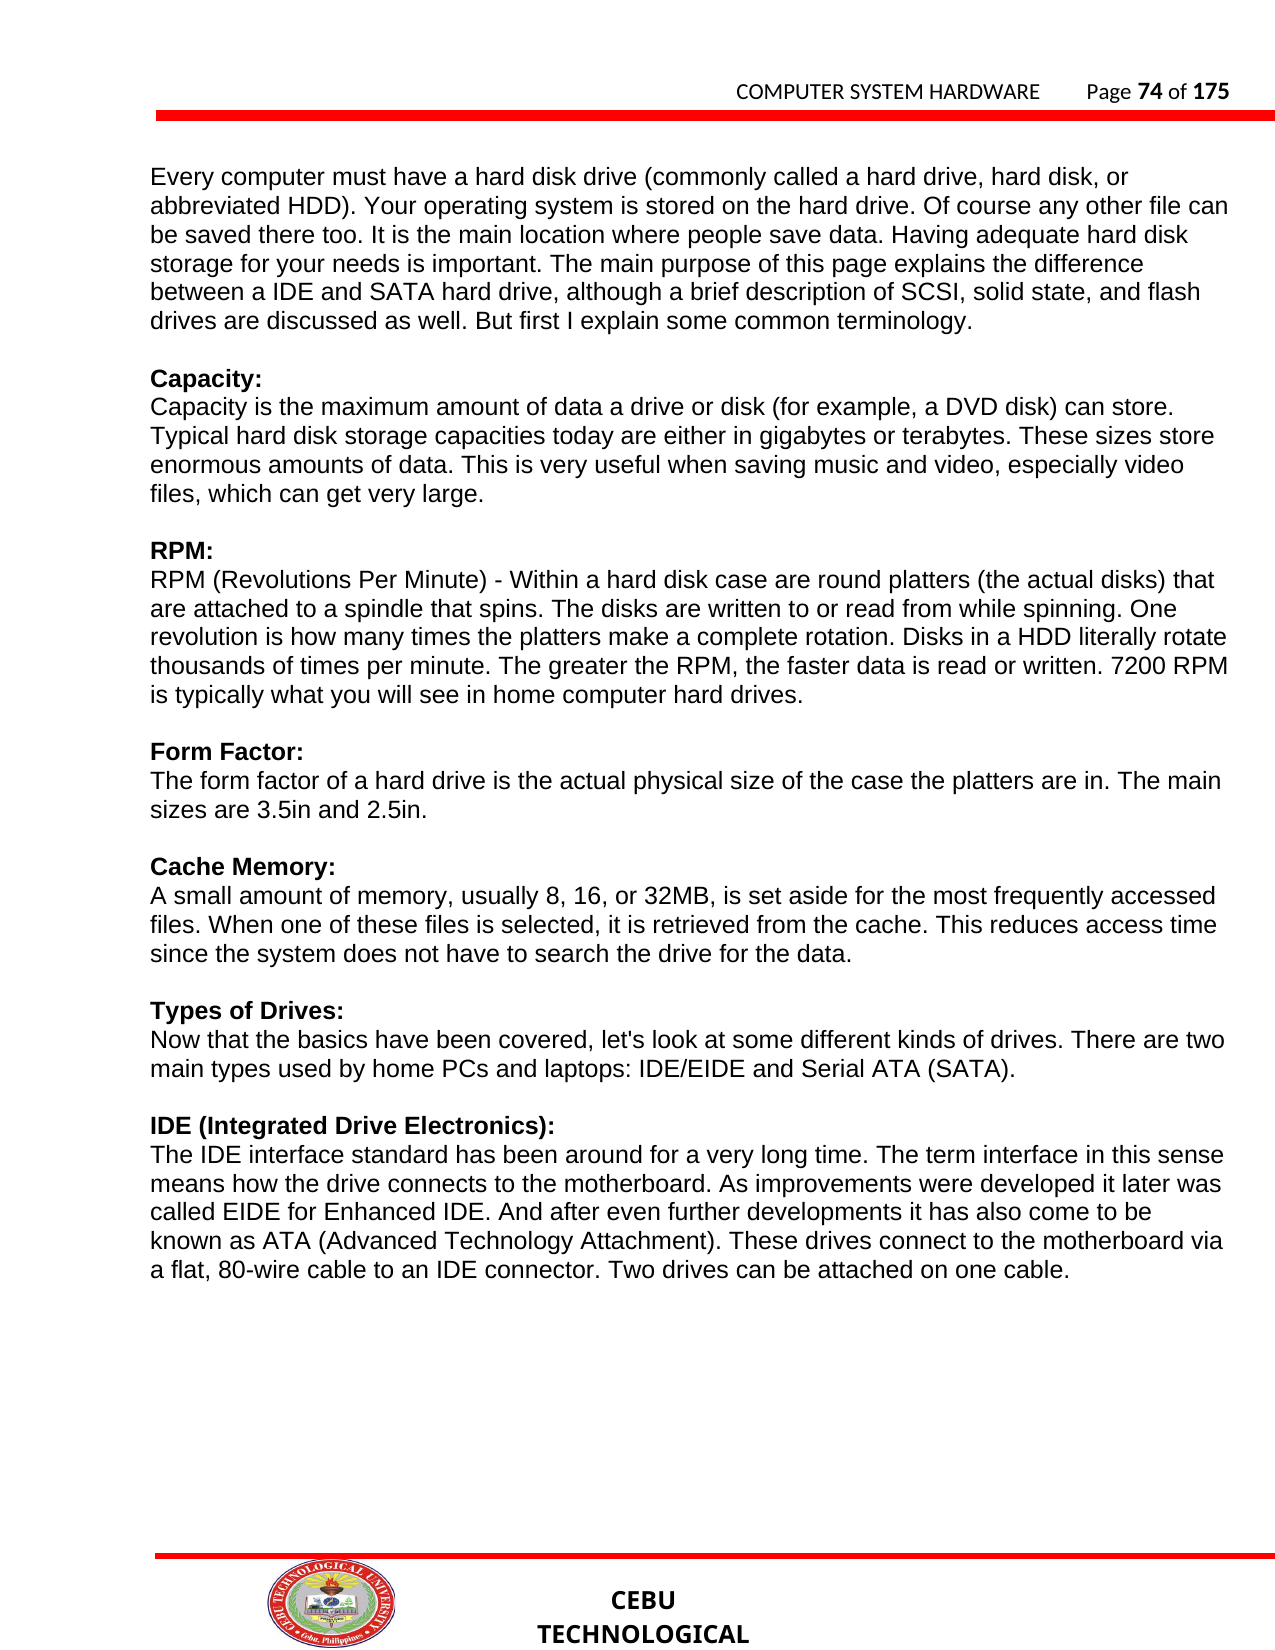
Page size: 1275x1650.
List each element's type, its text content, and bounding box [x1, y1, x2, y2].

picture [267, 1559, 396, 1648]
